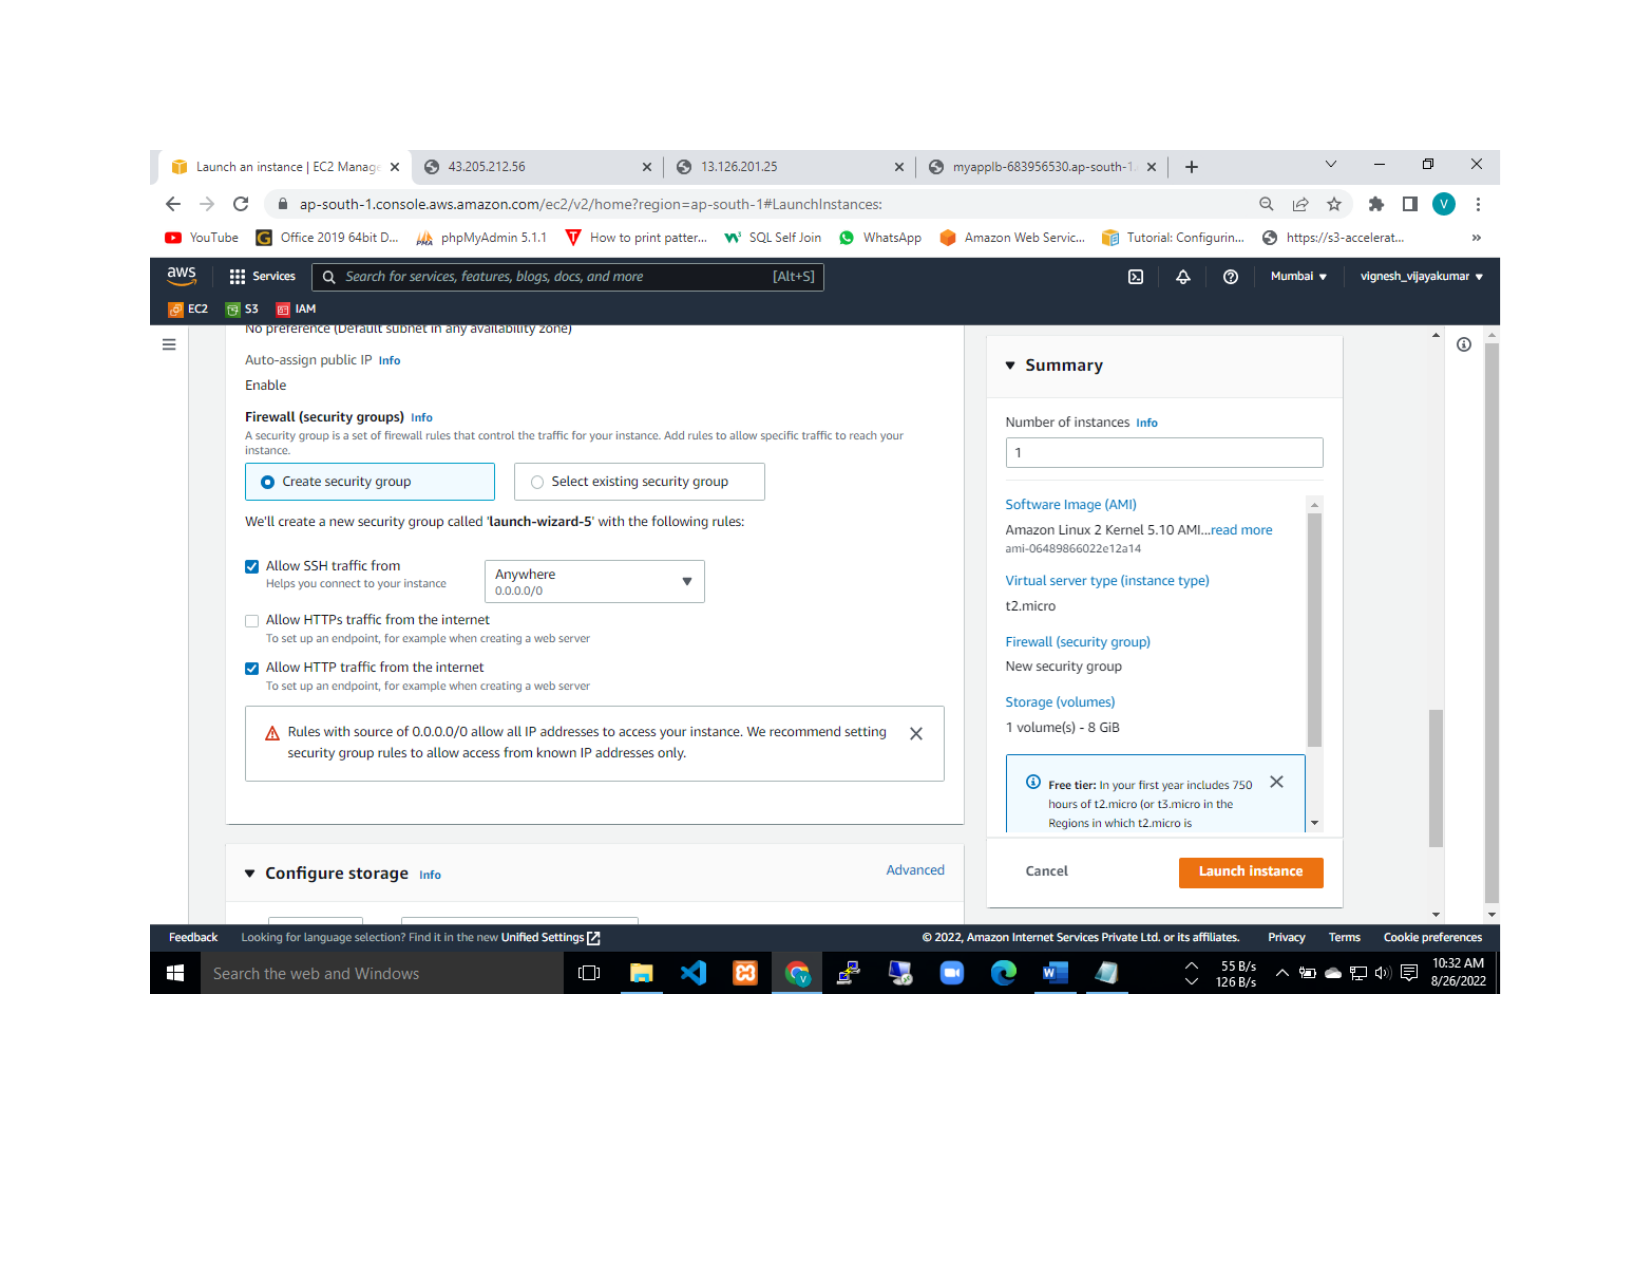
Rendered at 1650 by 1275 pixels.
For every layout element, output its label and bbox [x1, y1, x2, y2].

picture [150, 150, 1500, 994]
